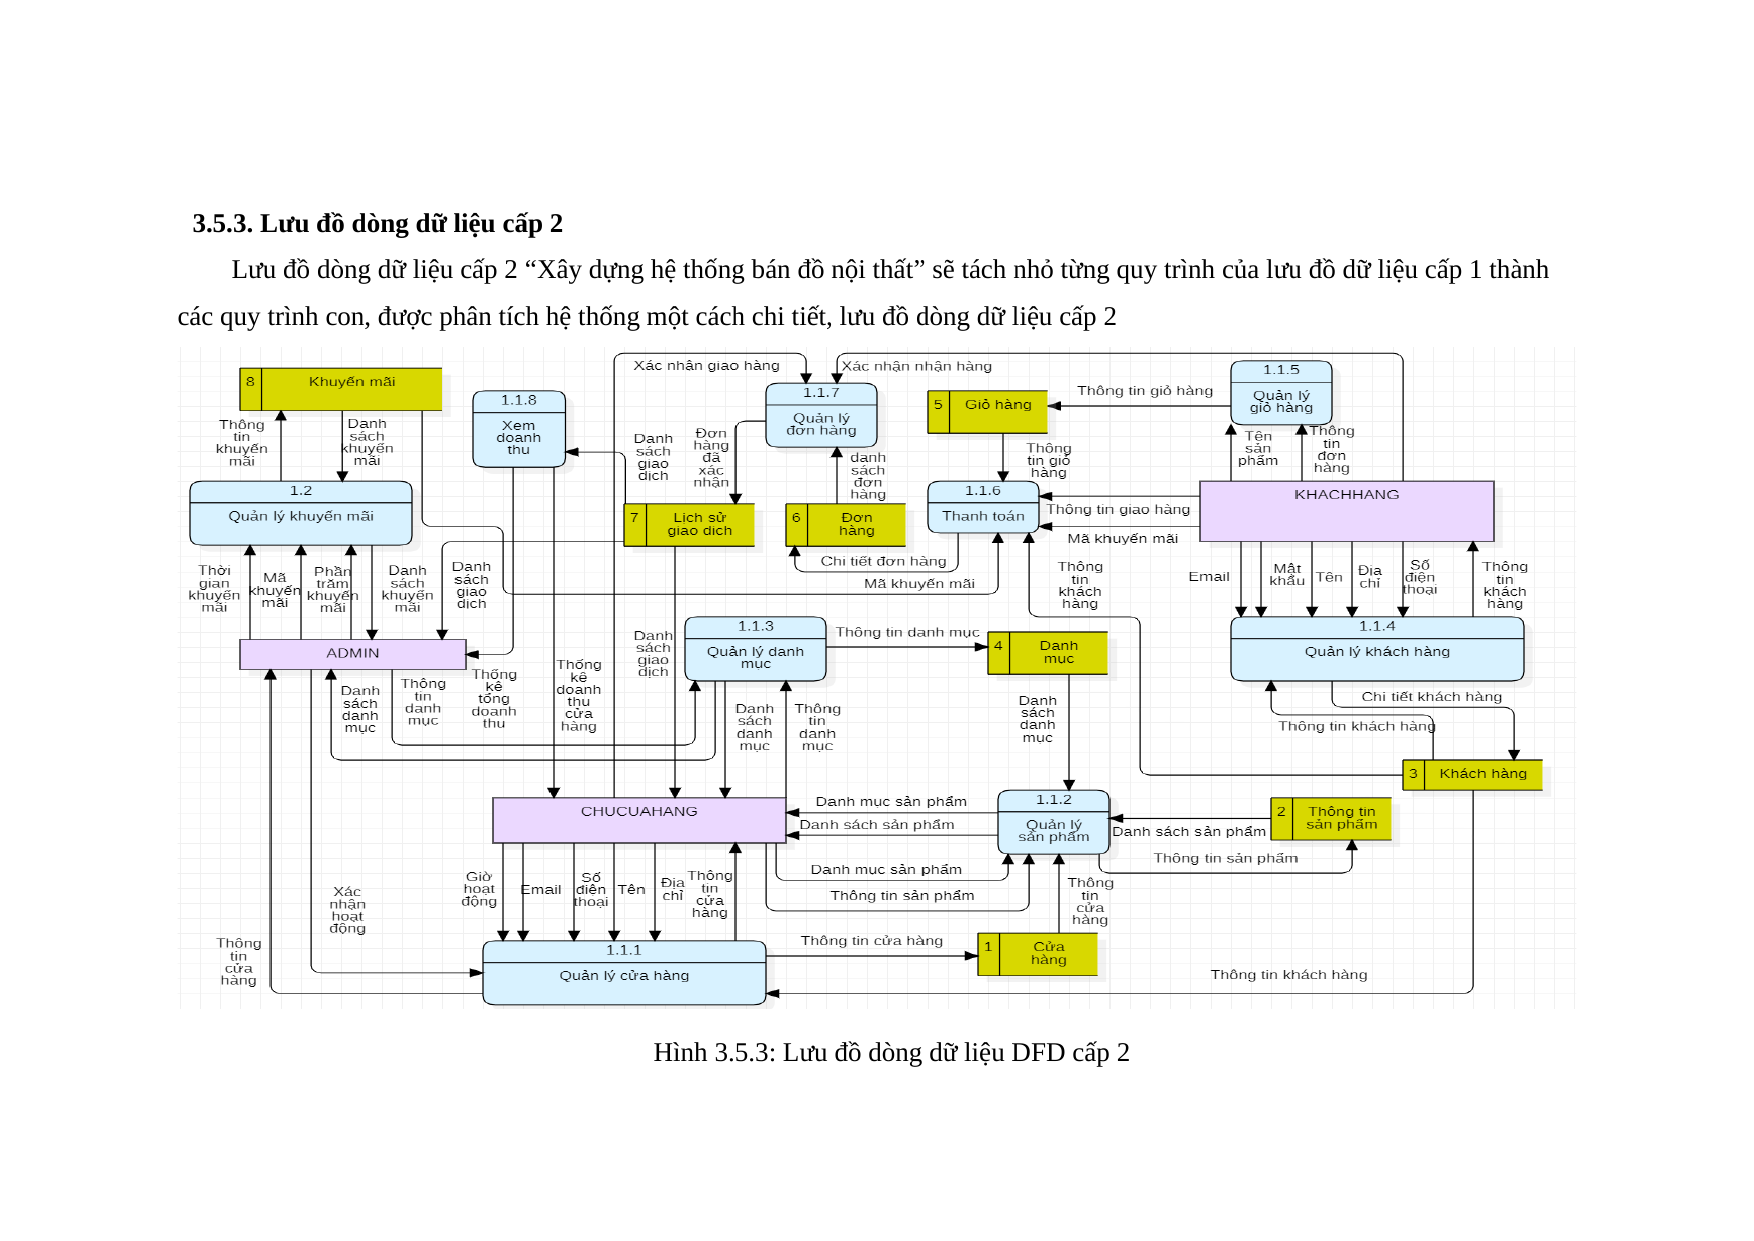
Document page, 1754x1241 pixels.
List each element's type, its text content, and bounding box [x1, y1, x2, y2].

text Lưu đồ dòng dữ liệu cấp 2 “Xây dựng hệ thống bán đồ nội thất” sẽ tách nhỏ từng quy trình của lưu đồ dữ liệu cấp 1 thành các quy trình con, được phân tích hệ thống một cách chi tiết, lưu đồ dòng dữ liệu cấp 2 [177, 254, 1577, 331]
picture [177, 347, 1577, 1009]
subtitle Lưu đồ dòng dữ liệu cấp 2 [177, 207, 1577, 238]
text Hình 3.5.3: Lưu đồ dòng dữ liệu DFD cấp 2 [177, 1036, 1577, 1067]
